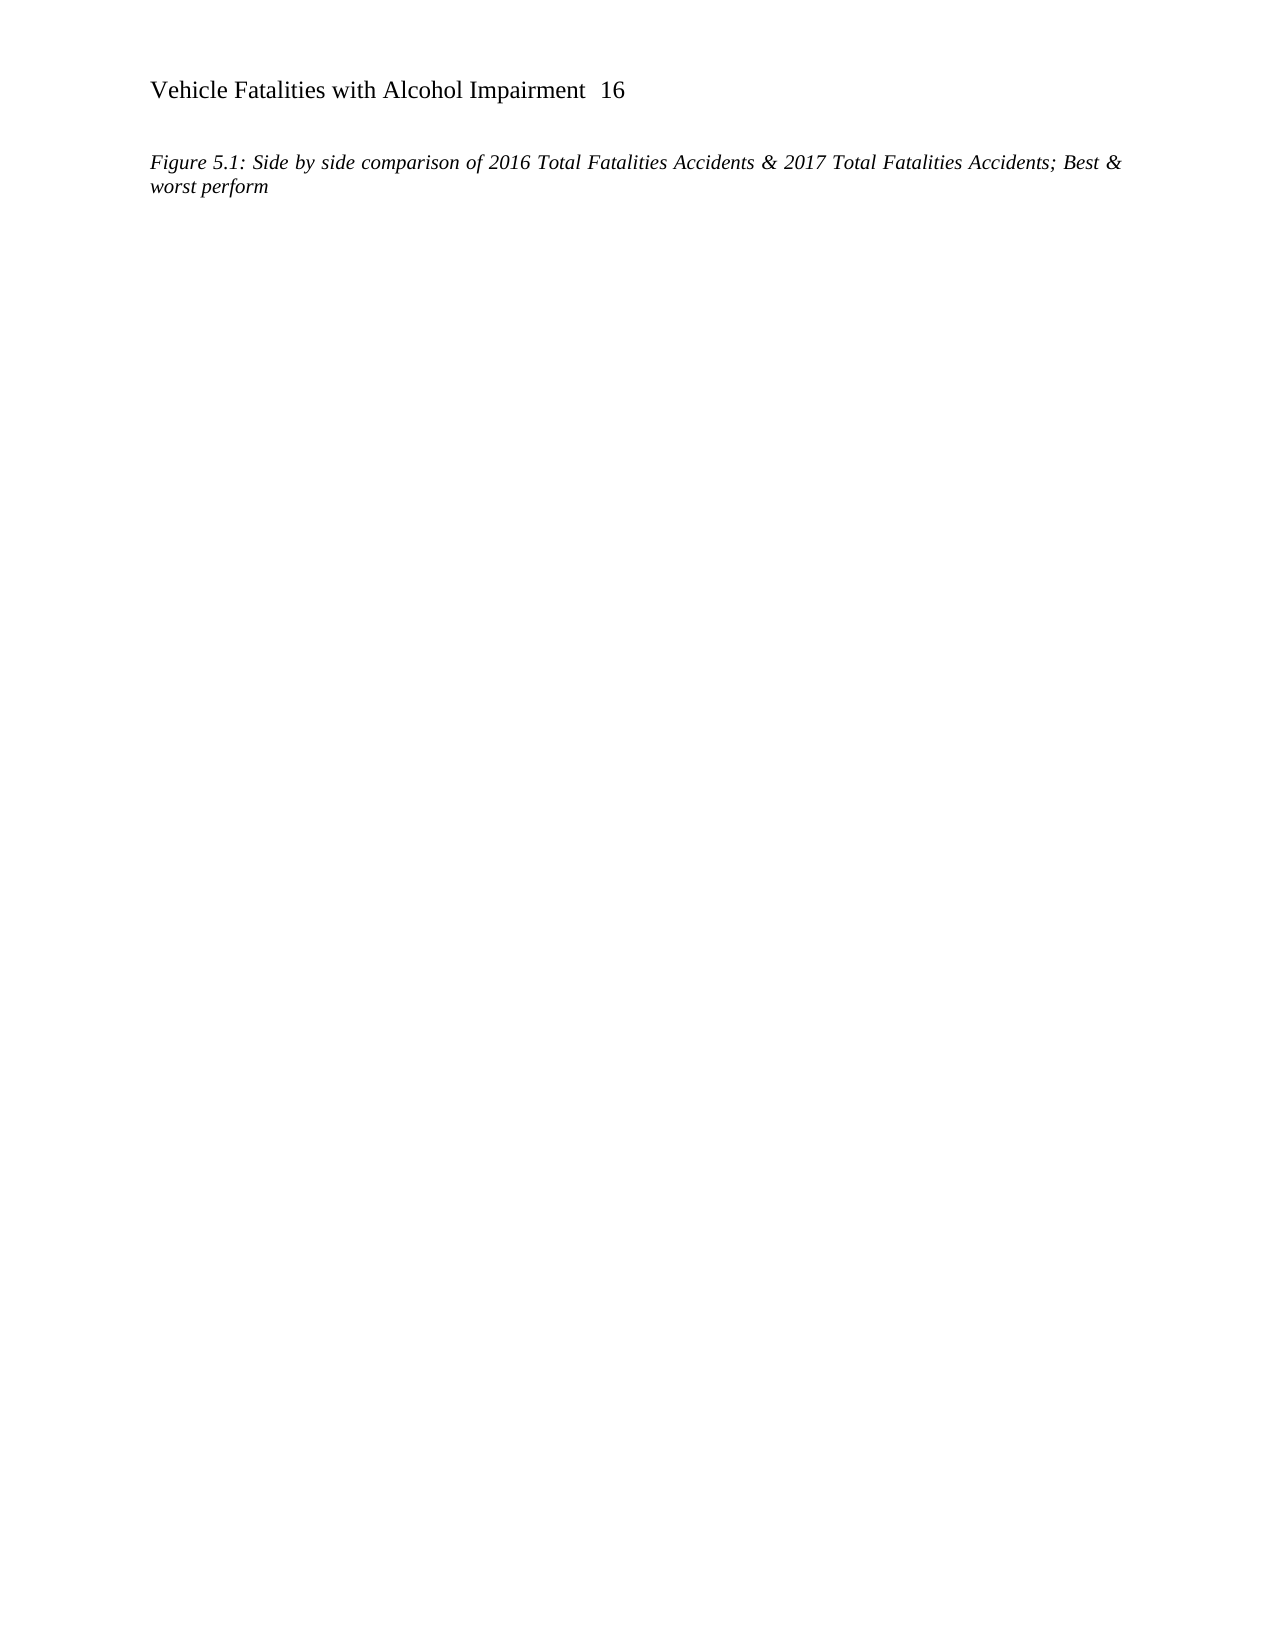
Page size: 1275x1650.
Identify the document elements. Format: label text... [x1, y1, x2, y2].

text Figure 5.1: Side by side comparison of 2016 Total Fatalities Accidents & 2017 Total Fatalities Accidents; Best & worst perform [150, 150, 1125, 198]
